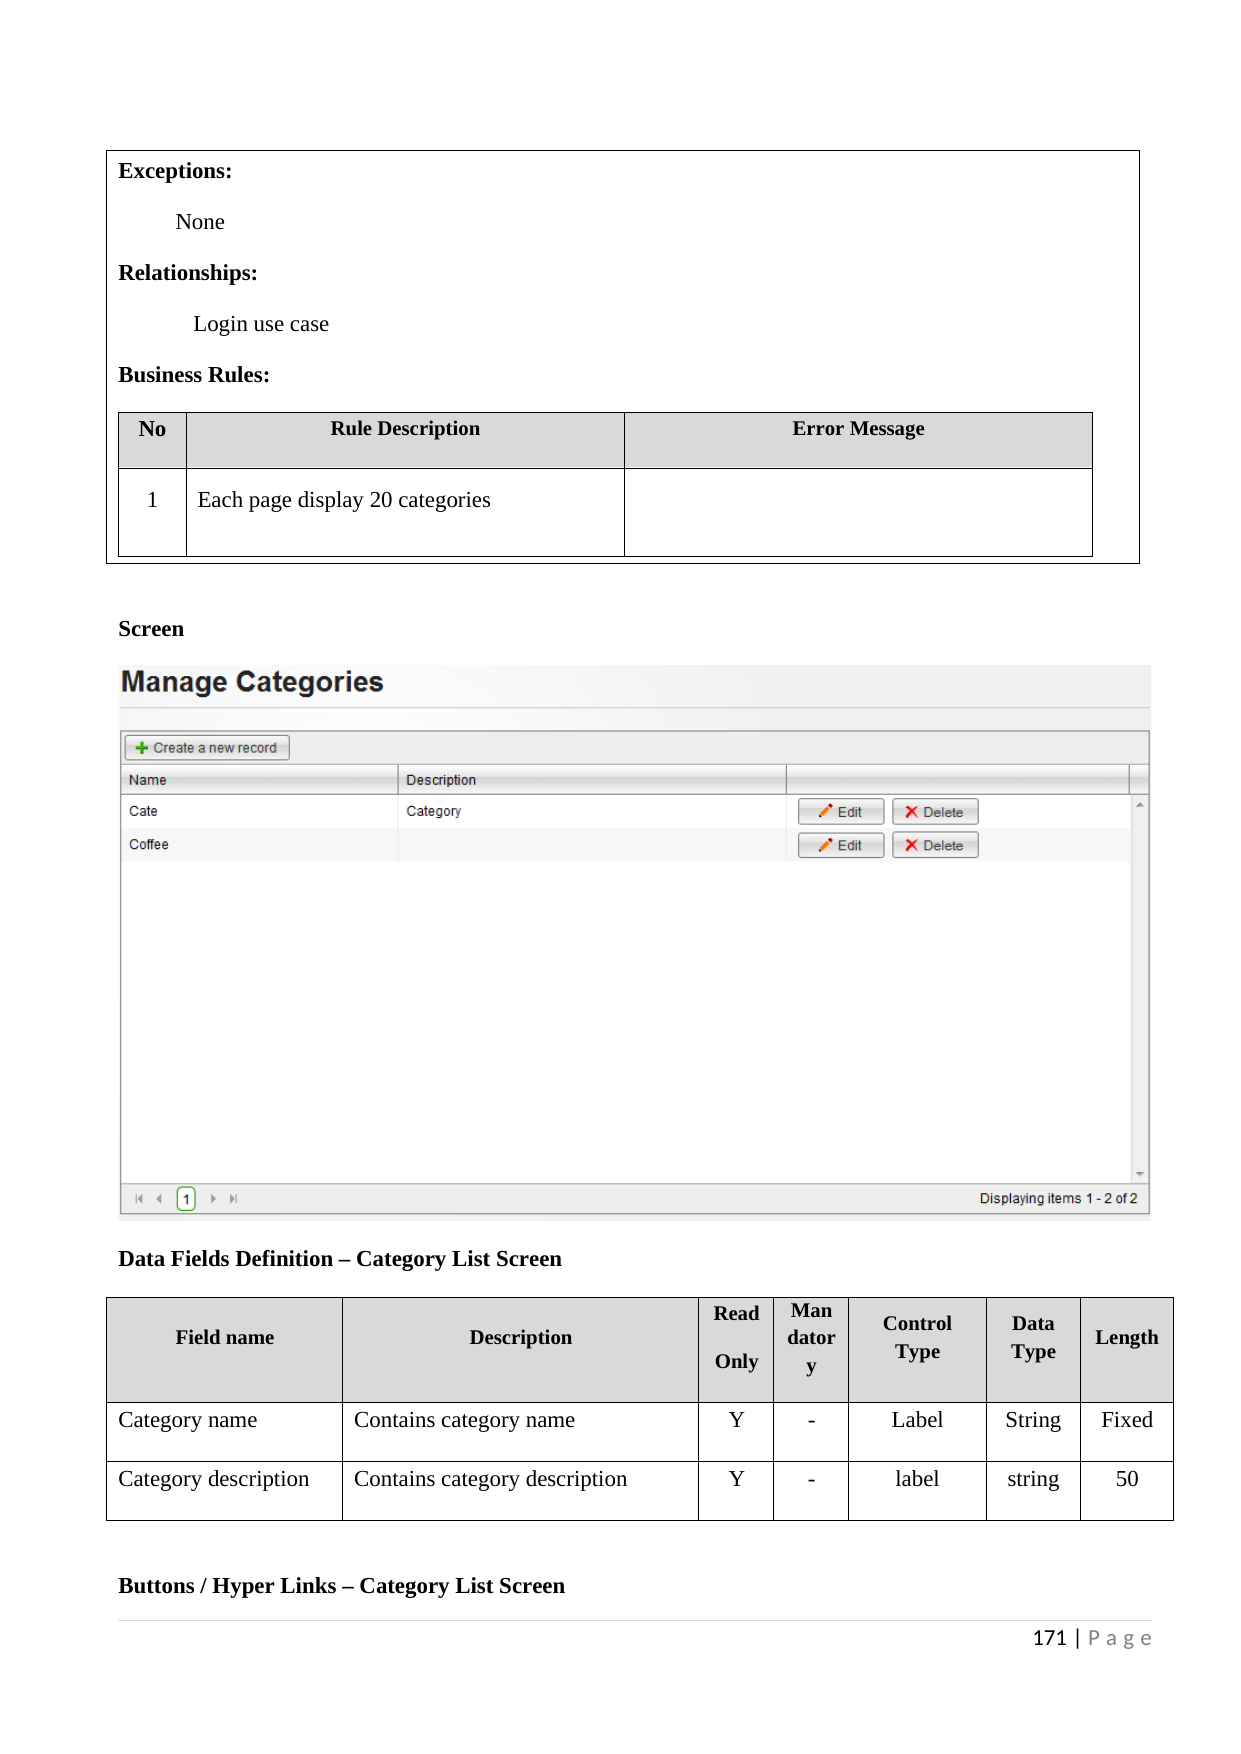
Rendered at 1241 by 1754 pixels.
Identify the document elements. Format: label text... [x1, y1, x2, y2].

text Screen [118, 615, 1152, 641]
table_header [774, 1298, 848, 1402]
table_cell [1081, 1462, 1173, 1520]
text Buttons / Hyper Links – Category List Screen [118, 1572, 1152, 1598]
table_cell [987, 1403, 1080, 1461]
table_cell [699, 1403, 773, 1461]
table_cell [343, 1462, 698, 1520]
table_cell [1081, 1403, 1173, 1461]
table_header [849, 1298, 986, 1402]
picture [118, 665, 1152, 1221]
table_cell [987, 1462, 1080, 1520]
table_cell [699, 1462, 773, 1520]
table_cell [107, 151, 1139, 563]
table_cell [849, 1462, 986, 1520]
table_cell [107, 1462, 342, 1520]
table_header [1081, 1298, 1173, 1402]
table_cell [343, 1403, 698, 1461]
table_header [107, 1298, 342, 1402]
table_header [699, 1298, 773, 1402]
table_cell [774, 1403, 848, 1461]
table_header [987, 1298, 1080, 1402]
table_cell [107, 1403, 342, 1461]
text Data Fields Definition – Category List Screen [118, 1246, 1152, 1272]
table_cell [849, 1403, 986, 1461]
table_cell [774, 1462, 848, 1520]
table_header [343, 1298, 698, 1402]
